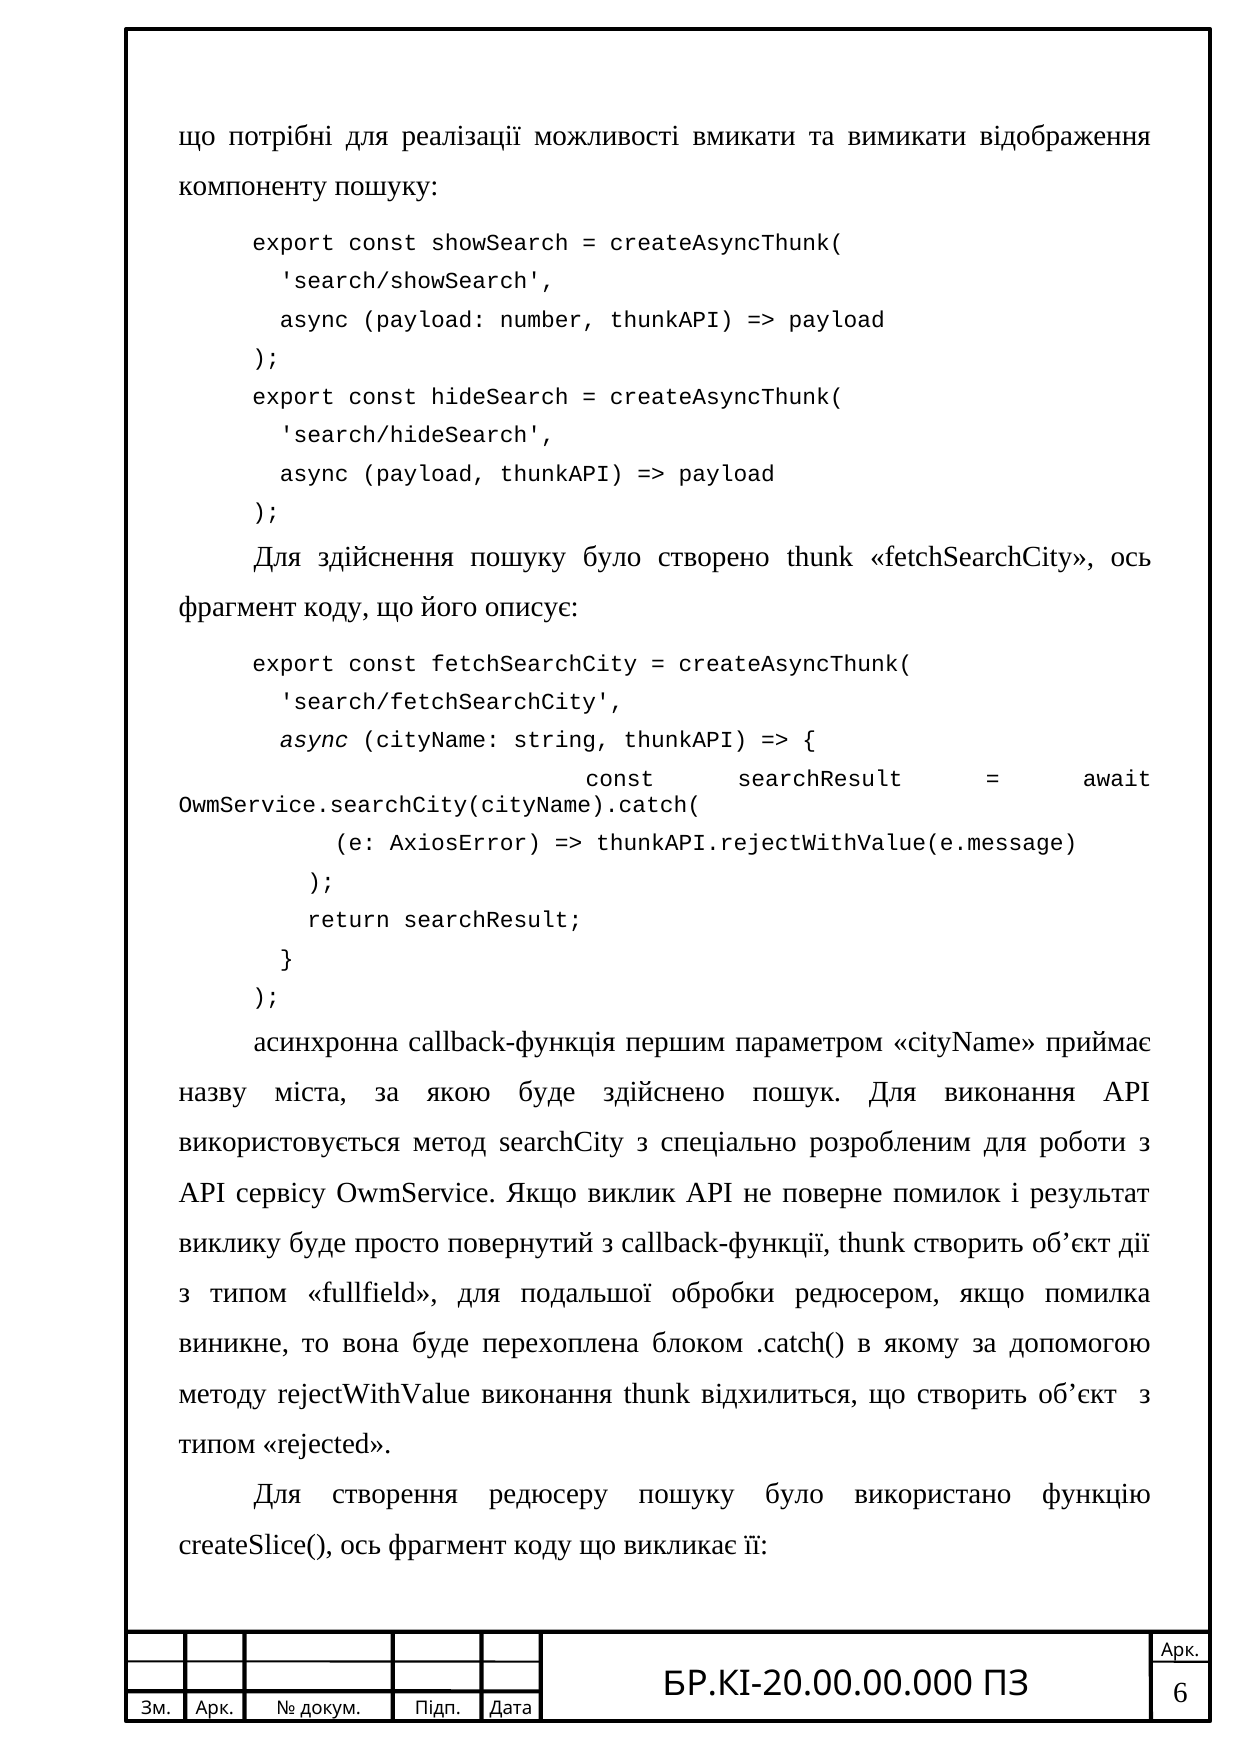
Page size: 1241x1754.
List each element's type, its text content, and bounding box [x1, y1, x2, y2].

text 'search/showSearch', [178, 270, 1152, 296]
text асинхронна callback-функція першим параметром «cityName» приймає назву міста, за якою буде здійснено пошук. Для виконання API використовується метод searchCity з спеціально розробленим для роботи з API сервісу OwmService. Якщо виклик API не поверне помилок і результат виклику буде просто повернутий з callback-функції, thunk створить об’єкт дії з типом «fullfield», для подальшої обробки редюсером, якщо помилка виникне, то вона буде перехоплена блоком .catch() в якому за допомогою методу rejectWithValue виконання thunk відхилиться, що створить об’єкт з типом «rejected». [178, 1024, 1152, 1460]
text Для створення редюсеру пошуку було використано функцію createSlice(), ось фрагмент коду що викликає її: [178, 1477, 1152, 1560]
text Для здійснення пошуку було створено thunk «fetchSearchCity», ось фрагмент коду, що його описує: [178, 539, 1152, 623]
text ); [178, 500, 1152, 526]
text export const hideSearch = createAsyncThunk( [178, 385, 1152, 411]
text ); [178, 347, 1152, 372]
text const searchResult = await OwmService.searchCity(cityName).catch( [178, 767, 1152, 819]
text 'search/hideSearch', [178, 423, 1152, 449]
text async (cityName: string, thunkAPI) => { [178, 729, 1152, 755]
text } [178, 947, 1152, 973]
text ); [178, 870, 1152, 896]
text async (payload, thunkAPI) => payload [178, 462, 1152, 488]
text 'search/fetchSearchCity', [178, 690, 1152, 716]
text (e: AxiosError) => thunkAPI.rejectWithValue(e.message) [178, 832, 1152, 857]
text ); [178, 985, 1152, 1011]
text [178, 118, 1152, 202]
text return searchResult; [178, 908, 1152, 934]
text export const fetchSearchCity = createAsyncThunk( [178, 652, 1152, 678]
text export const showSearch = createAsyncThunk( [178, 231, 1152, 257]
text async (payload: number, thunkAPI) => payload [178, 308, 1152, 334]
